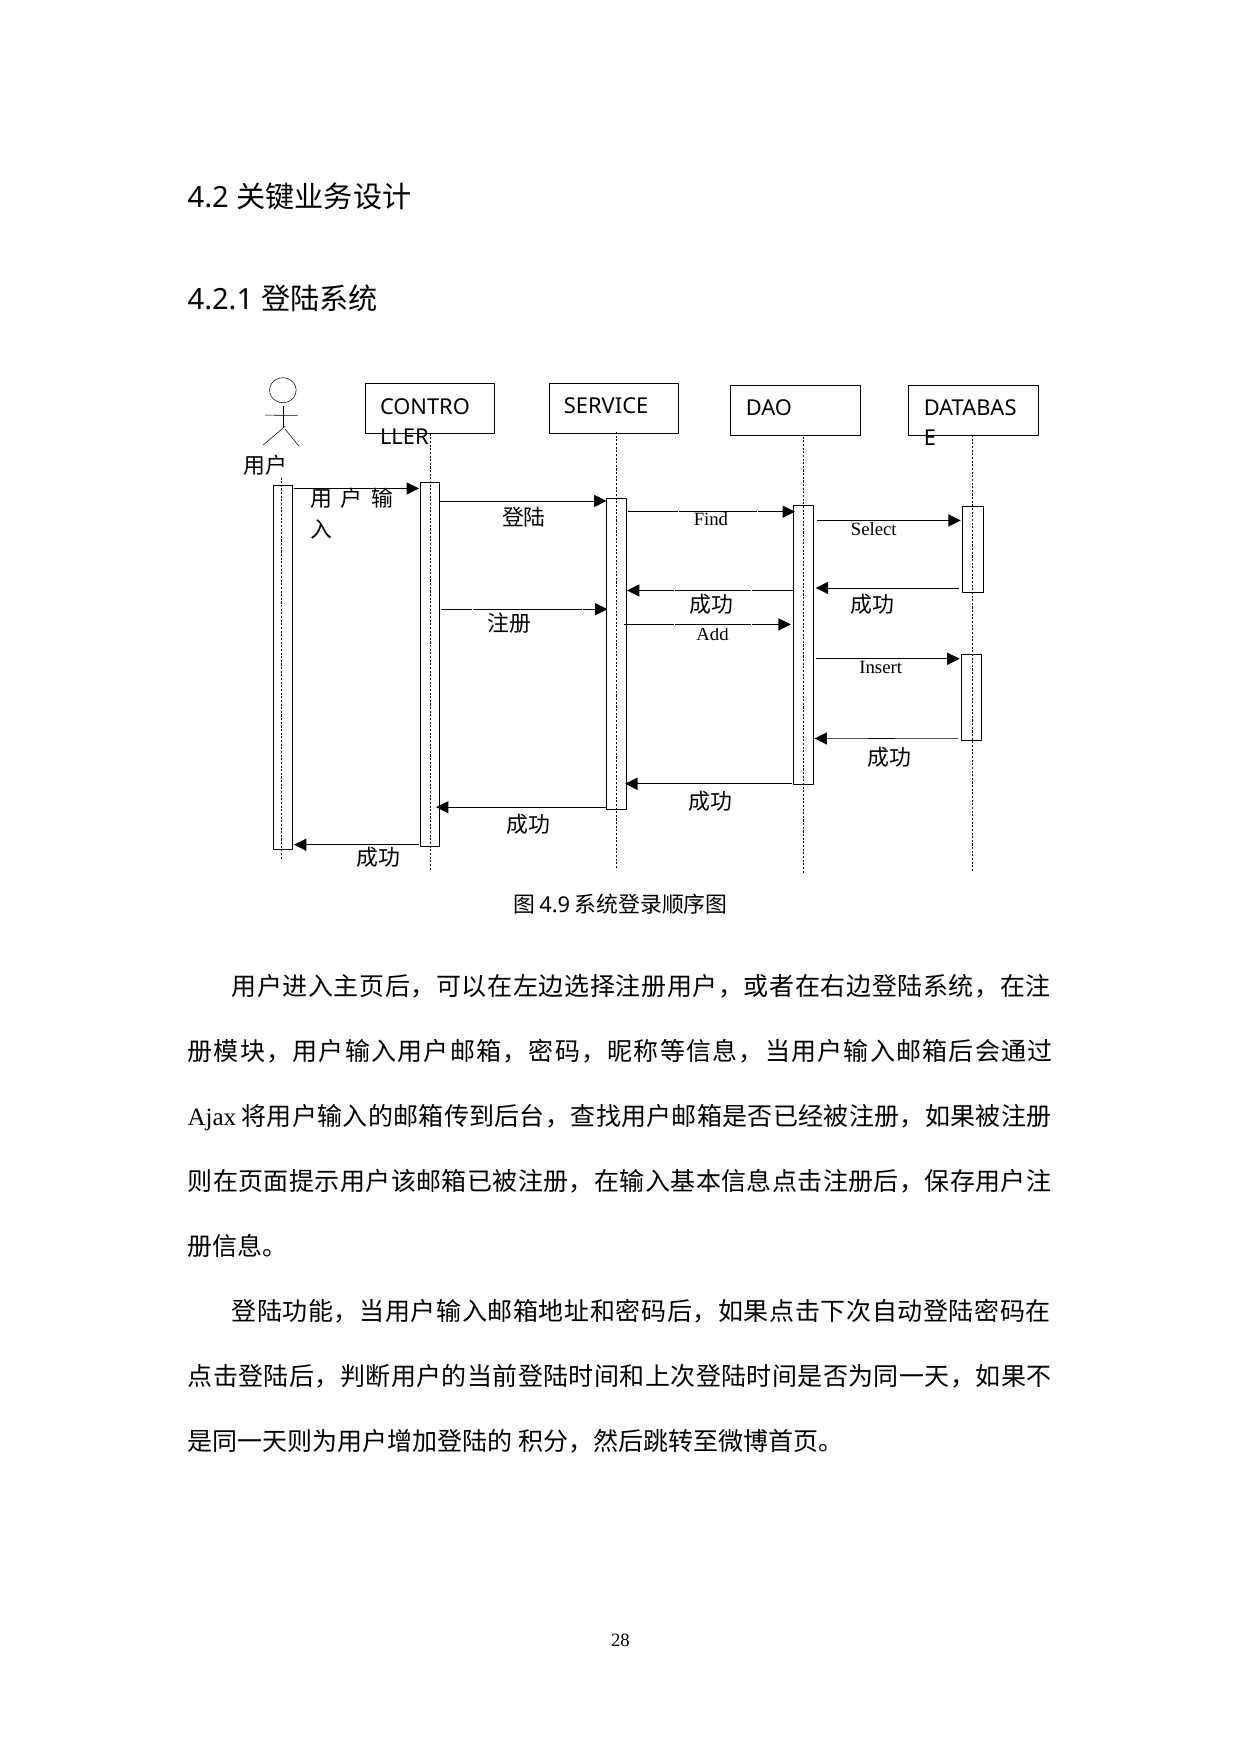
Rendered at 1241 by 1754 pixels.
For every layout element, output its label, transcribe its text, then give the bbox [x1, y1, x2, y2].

list 图4.9系统登录顺序图 [187, 887, 1053, 920]
subtitle 4.2 关键业务设计 [187, 162, 1053, 227]
text 用户进入主页后，可以在左边选择注册用户，或者在右边登陆系统，在注册模块，用户输入用户邮箱，密码，昵称等信息，当用户输入邮箱后会通过Ajax将用户输入的邮箱传到后台，查找用户邮箱是否已经被注册，如果被注册则在页面提示用户该邮箱已被注册，在输入基本信息点击注册后，保存用户注册信息。 [187, 952, 1053, 1277]
subtitle 4.2.1 登陆系统 [187, 264, 1053, 329]
text 登陆功能，当用户输入邮箱地址和密码后，如果点击下次自动登陆密码在点击登陆后，判断用户的当前登陆时间和上次登陆时间是否为同一天，如果不是同一天则为用户增加登陆的 积分，然后跳转至微博首页。 [187, 1277, 1053, 1472]
